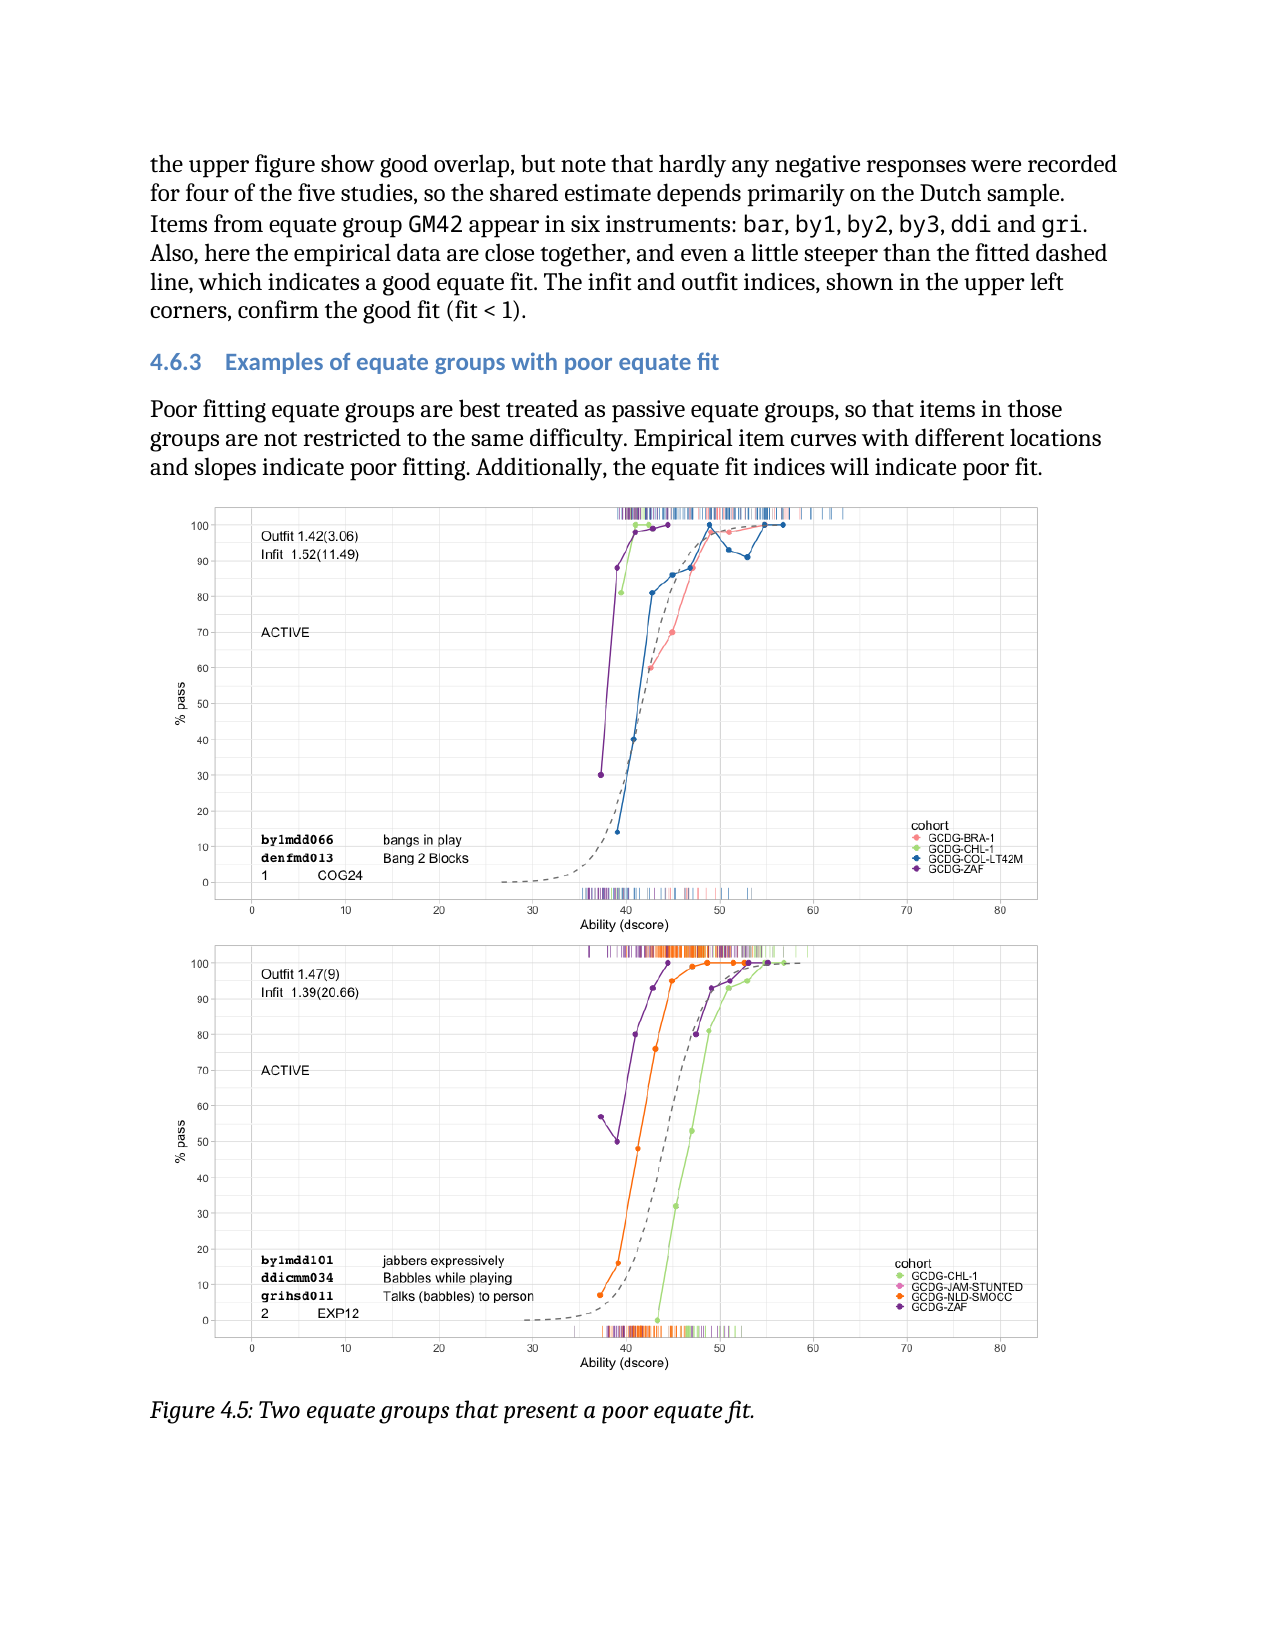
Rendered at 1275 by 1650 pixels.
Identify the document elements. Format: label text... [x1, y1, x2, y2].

subtitle 4.6.3 Examples of equate groups with poor equate fit [150, 346, 1125, 376]
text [150, 150, 1125, 325]
text Figure 4.5: Two equate groups that present a poor equate fit. [150, 1396, 1125, 1425]
text Poor fitting equate groups are best treated as passive equate groups, so that items in those groups are not restricted to the same difficulty. Empirical item curves with different locations and slopes indicate poor fitting. Additionally, the equate fit indices will indicate poor fit. [150, 395, 1125, 481]
picture [168, 500, 1044, 1376]
